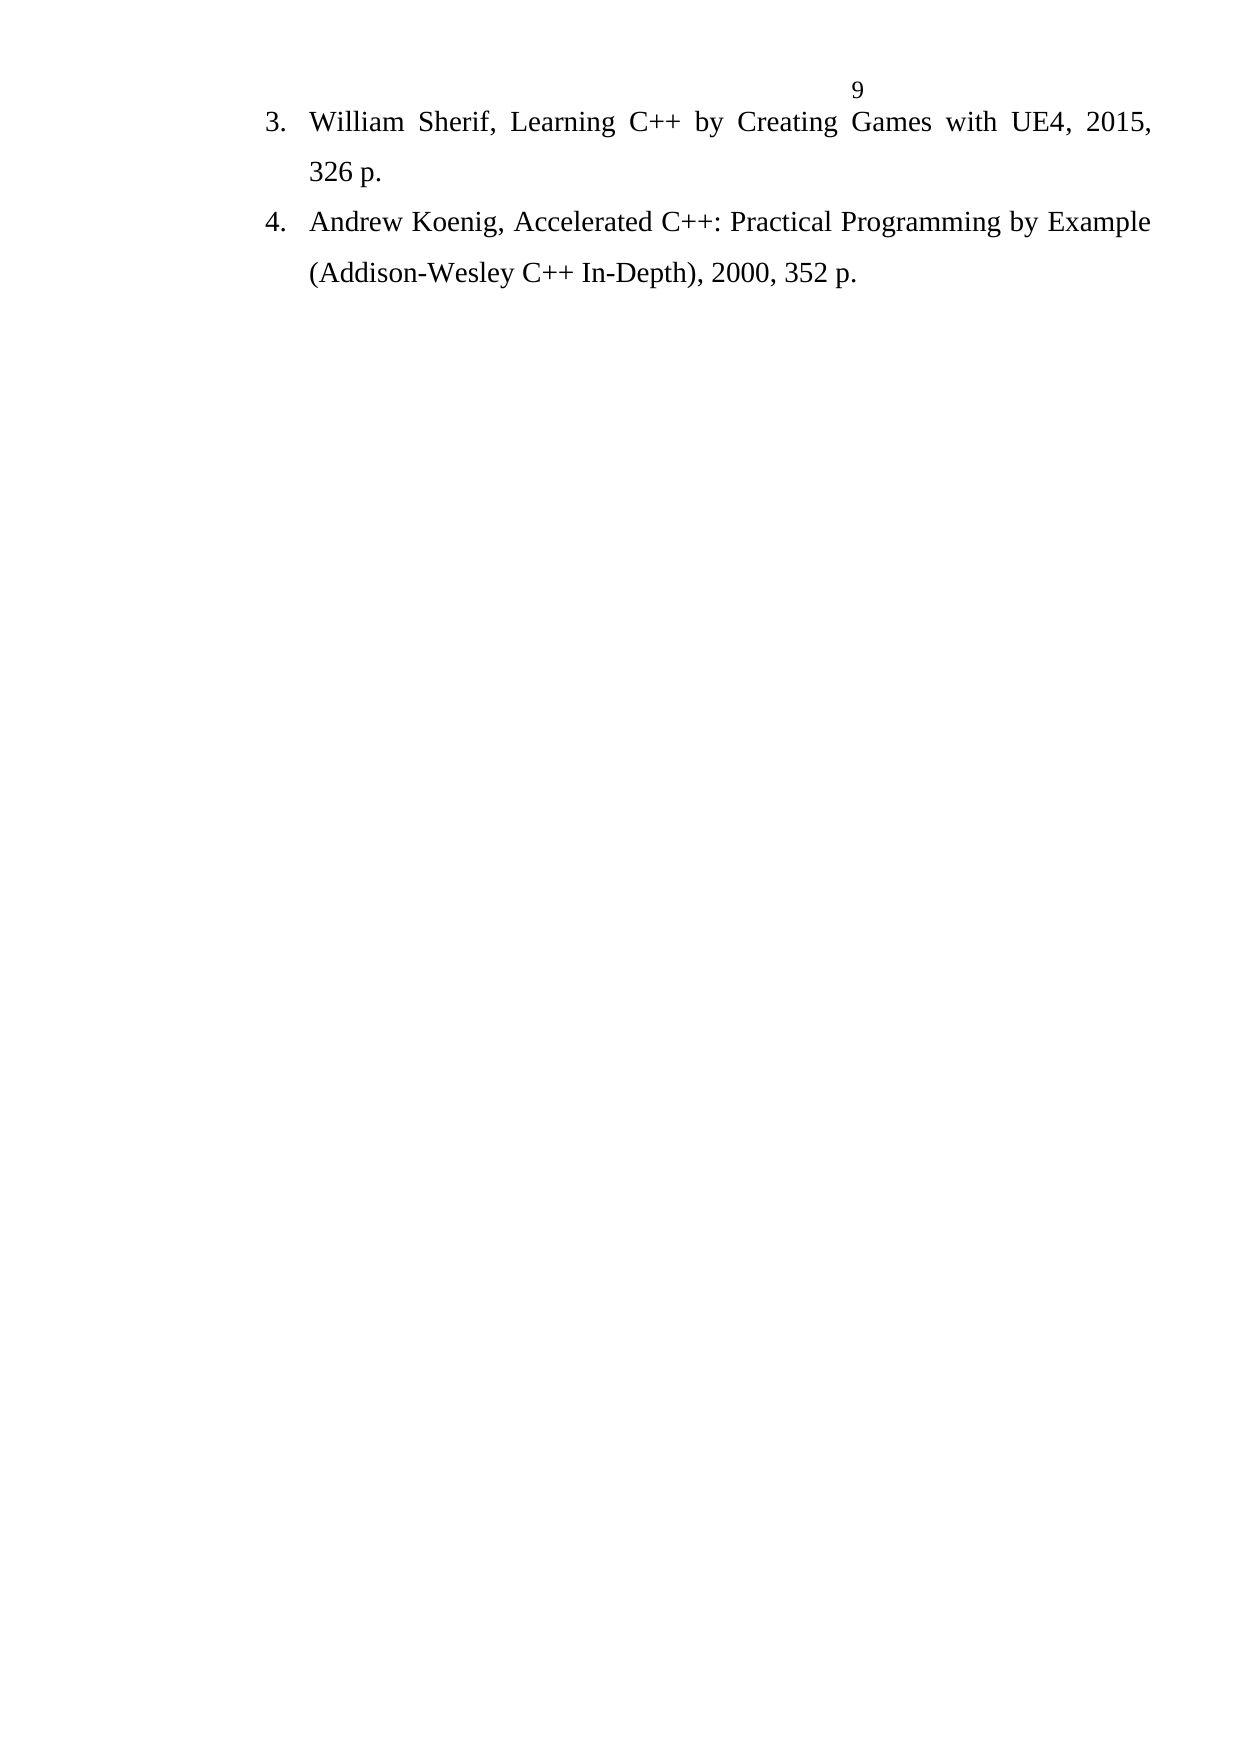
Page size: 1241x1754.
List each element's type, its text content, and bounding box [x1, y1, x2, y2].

list Andrew Koenig, Accelerated C++: Practical Programming by Example (Addison-Wesley C++ In-Depth), 2000, 352 p. [265, 204, 1152, 288]
list William Sherif, Learning C++ by Creating Games with UE4, 2015, 326 p. [265, 104, 1152, 188]
